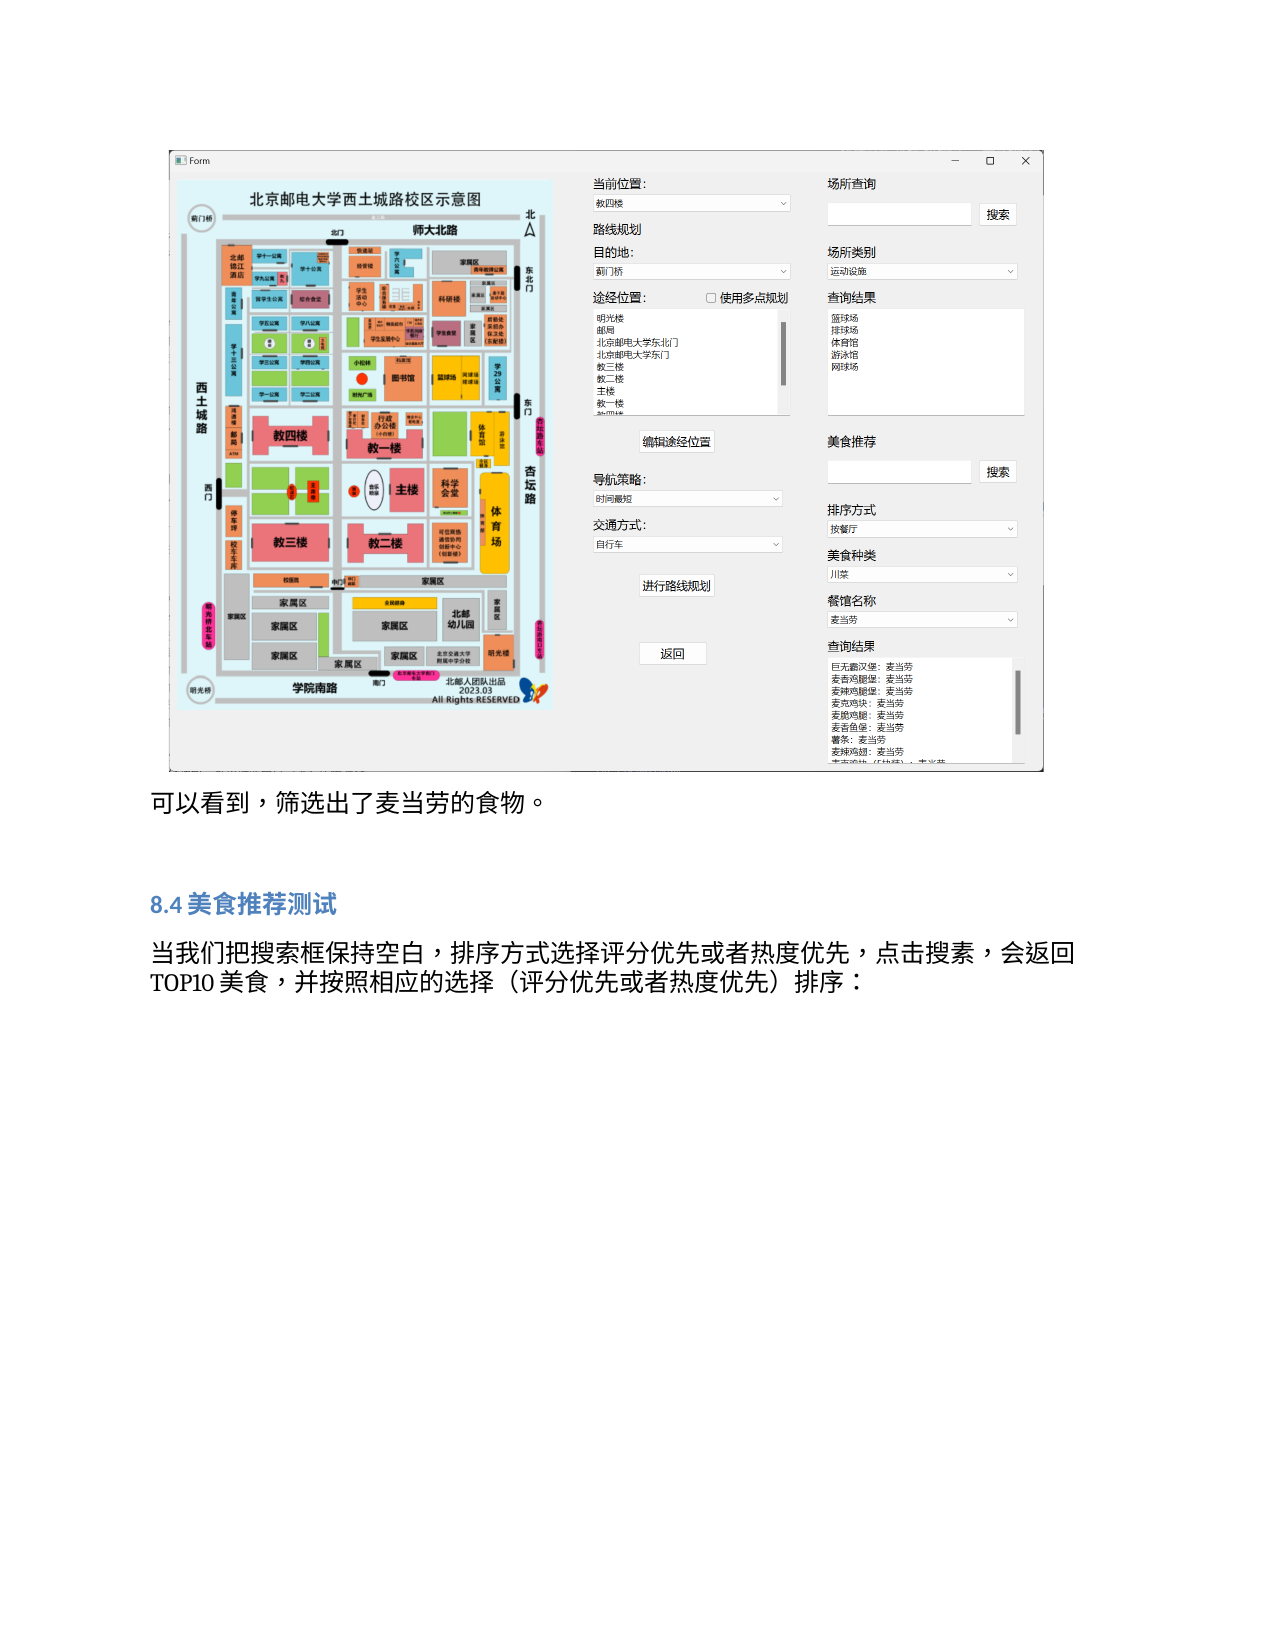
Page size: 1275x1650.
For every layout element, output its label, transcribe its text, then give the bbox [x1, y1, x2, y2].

text 当我们把搜索框保持空白，排序方式选择评分优先或者热度优先，点击搜素，会返回TOP10美食，并按照相应的选择（评分优先或者热度优先）排序： [150, 940, 1125, 997]
picture [168, 150, 1044, 772]
text 可以看到，筛选出了麦当劳的食物。 [150, 790, 1125, 819]
subtitle 8.4 美食推荐测试 [150, 887, 1125, 921]
